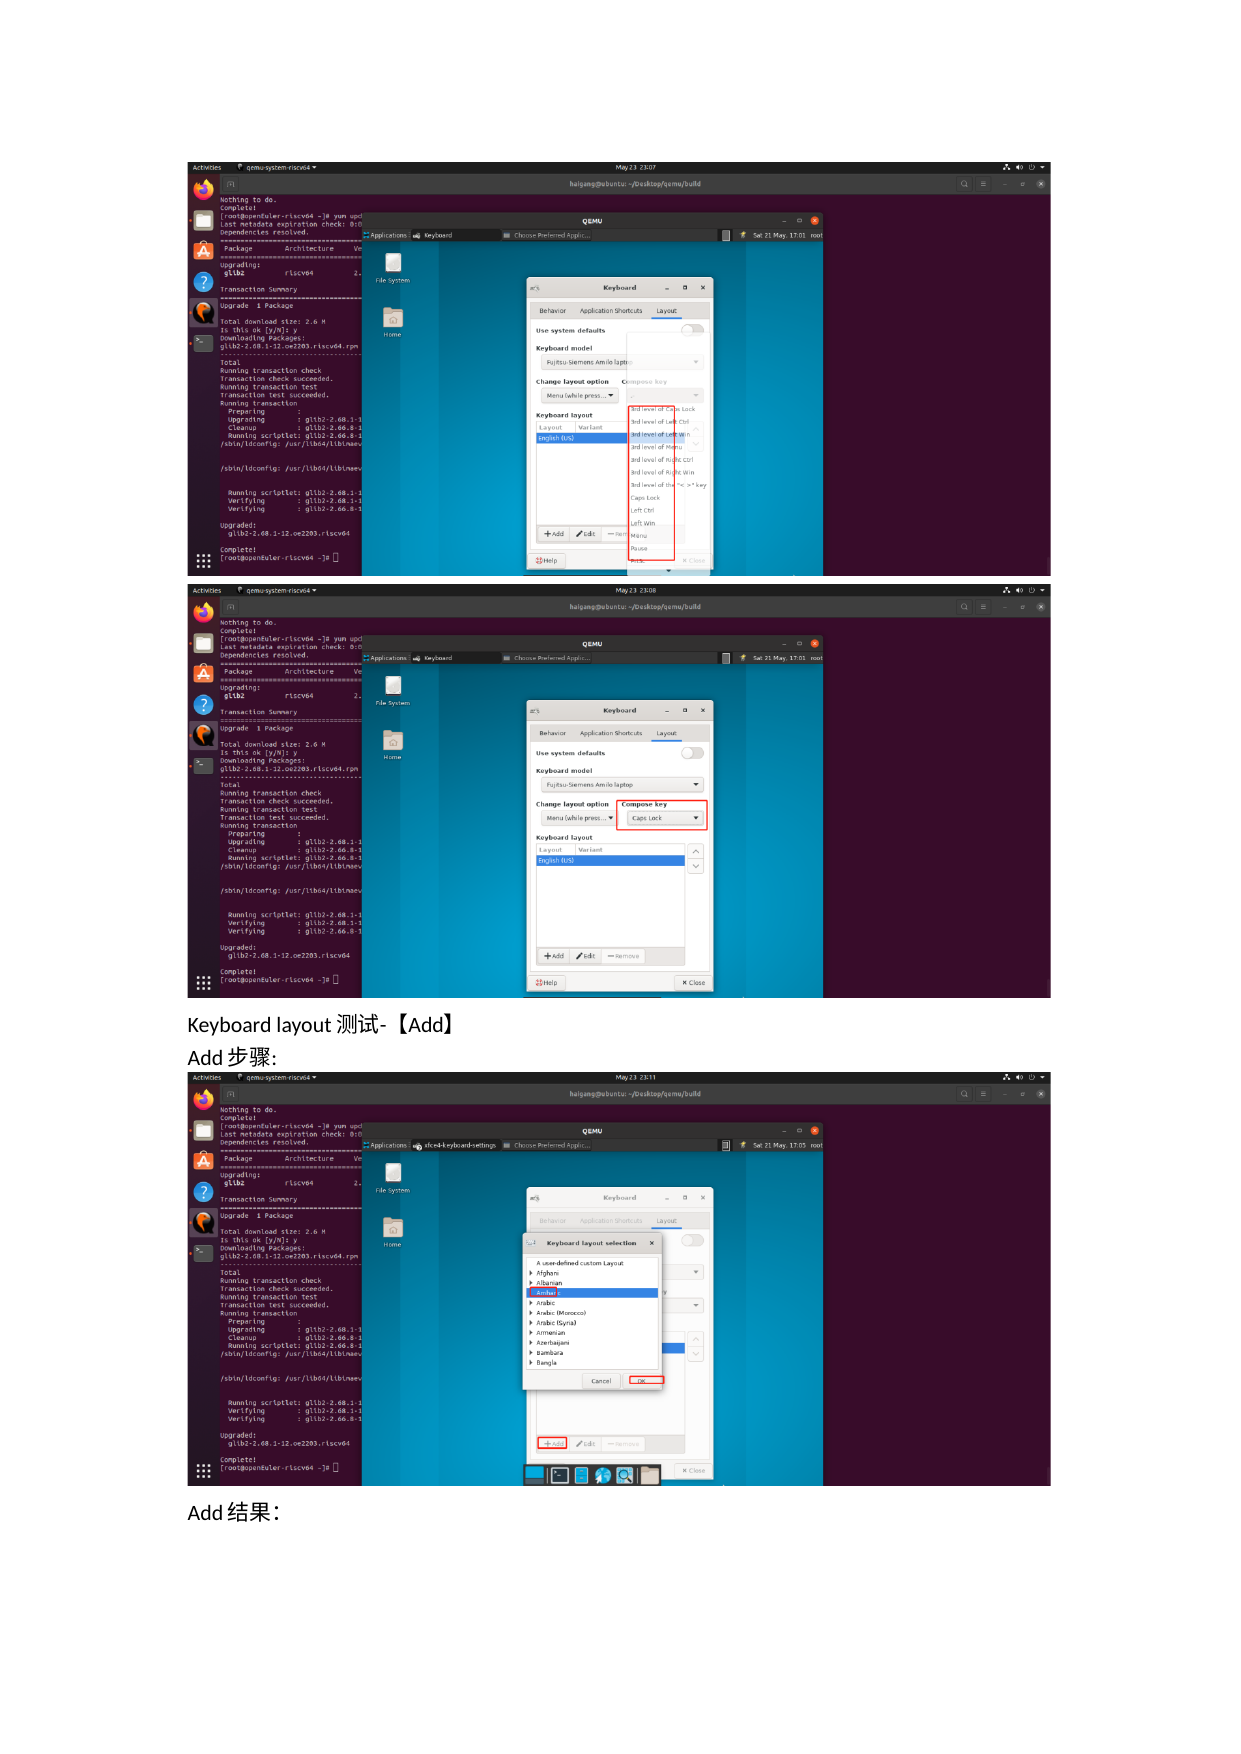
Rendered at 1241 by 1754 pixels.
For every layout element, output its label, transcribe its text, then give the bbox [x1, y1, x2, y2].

picture [384, 1218, 403, 1237]
picture [386, 677, 401, 695]
picture [523, 1188, 713, 1486]
picture [386, 1164, 401, 1182]
picture [527, 278, 713, 576]
text Add步骤: [187, 1039, 1053, 1072]
text Add结果： [187, 1494, 1053, 1527]
picture [187, 1072, 1051, 1486]
picture [187, 584, 1051, 998]
picture [384, 731, 403, 750]
text Keyboard layout测试-【Add】 [187, 1007, 1053, 1039]
picture [384, 308, 403, 327]
picture [187, 162, 1051, 576]
picture [386, 254, 401, 272]
picture [527, 701, 713, 991]
